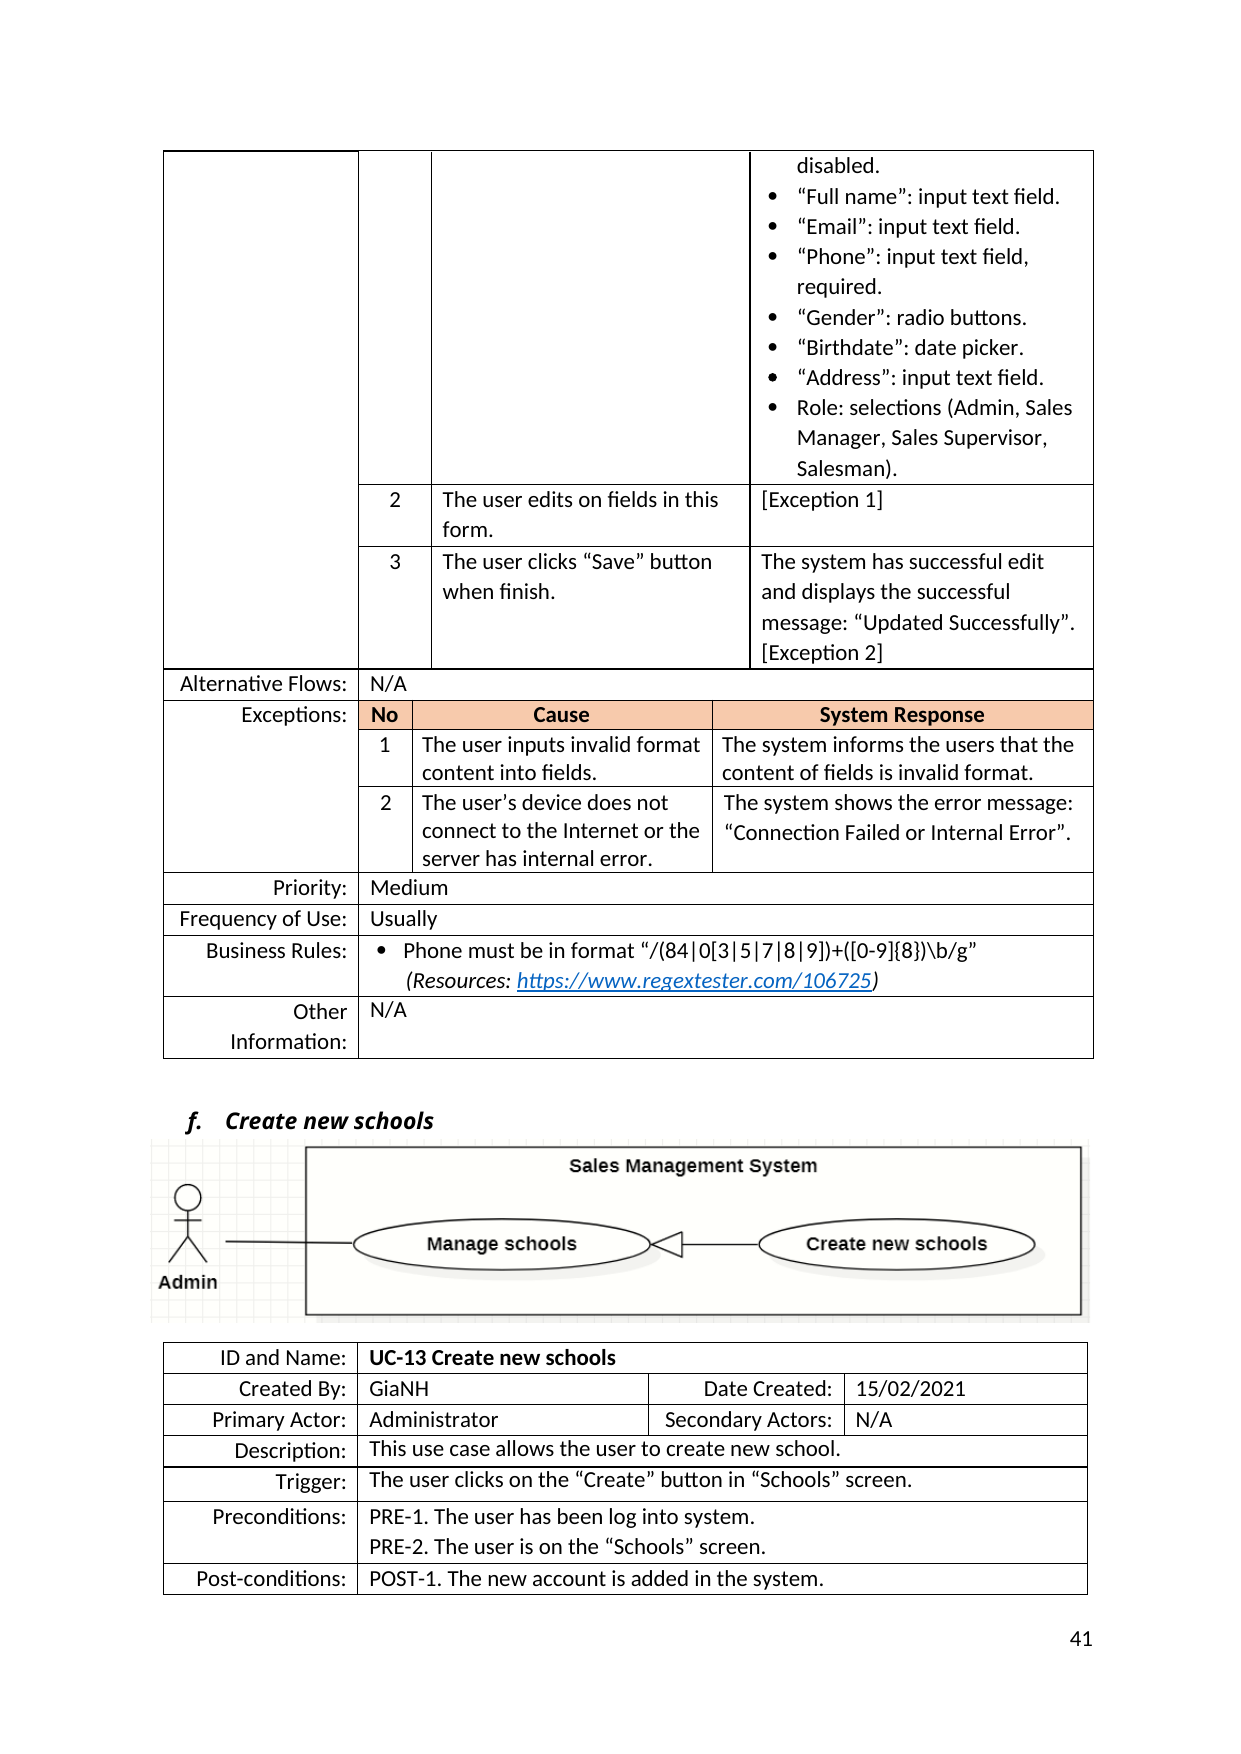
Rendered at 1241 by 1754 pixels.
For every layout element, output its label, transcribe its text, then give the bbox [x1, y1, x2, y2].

table_cell The system shows the error message: “Connection Failed or Internal Error”. [713, 787, 1093, 872]
table_cell 15/02/2021 [845, 1374, 1087, 1404]
table_cell N/A [359, 997, 1093, 1057]
table_cell PRE-1. The user has been log into system. PRE-2. The user is on the “Schools” screen. [358, 1502, 1087, 1563]
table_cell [751, 151, 1093, 484]
table_cell Created By: [164, 1374, 357, 1404]
table_cell Other Information: [164, 997, 358, 1057]
table_cell The user inputs invalid format content into fields. [413, 730, 712, 786]
table_cell The system has successful edit and displays the successful message: “Updated Successfully”. [Exception 2] [751, 547, 1093, 668]
table_cell The user edits on fields in this form. [432, 485, 749, 546]
table_cell Business Rules: [164, 936, 358, 996]
table_cell No [359, 701, 412, 729]
table_cell GiaNH [358, 1374, 648, 1404]
table_cell 1 [359, 151, 431, 484]
picture [150, 1139, 1091, 1323]
table_cell The user’s device does not connect to the Internet or the server has internal error. [413, 787, 712, 872]
table_cell Preconditions: [164, 1502, 357, 1563]
subtitle Create new schools [187, 1105, 1093, 1137]
table_cell Frequency of Use: [164, 905, 358, 935]
table_cell The system informs the users that the content of fields is invalid format. [713, 730, 1093, 786]
table_cell Date Created: [649, 1374, 844, 1404]
table_cell 1 [359, 730, 412, 786]
table_cell Primary Actor: [164, 1405, 357, 1435]
table_cell Description: [164, 1436, 357, 1466]
table_cell Usually [359, 905, 1093, 935]
table_cell [Exception 1] [751, 485, 1093, 546]
table_cell Secondary Actors: [649, 1405, 844, 1435]
table_cell 3 [359, 547, 431, 668]
table_cell Trigger: [164, 1468, 357, 1501]
table_cell This use case allows the user to create new school. [358, 1436, 1087, 1466]
table_cell The user clicks on the “Create” button in “Schools” screen. [358, 1468, 1087, 1501]
table_cell 2 [359, 485, 431, 546]
table_cell Medium [359, 873, 1093, 903]
table_cell [432, 151, 750, 484]
table_cell POST-1. The new account is added in the system. [358, 1564, 1087, 1594]
table_cell Alternative Flows: [164, 670, 358, 699]
table_cell N/A [359, 670, 1093, 699]
table_cell Cause [413, 701, 712, 729]
table_cell The user clicks “Save” button when finish. [432, 547, 749, 668]
table_cell System Response [713, 701, 1093, 729]
table_header ID and Name: [164, 1343, 357, 1373]
table_cell Administrator [358, 1405, 648, 1435]
table_cell Phone must be in format “/(84|0[3|5|7|8|9])+([0-9]{8})\b/g” (Resources: https://www.regextester.com/106725) [359, 936, 1093, 996]
table_cell Post-conditions: [164, 1564, 357, 1594]
table_cell Priority: [164, 873, 358, 903]
table_header UC-13 Create new schools [358, 1343, 1087, 1373]
table_cell Exceptions: [164, 701, 358, 872]
table_cell 2 [359, 787, 412, 872]
table_cell N/A [845, 1405, 1087, 1435]
